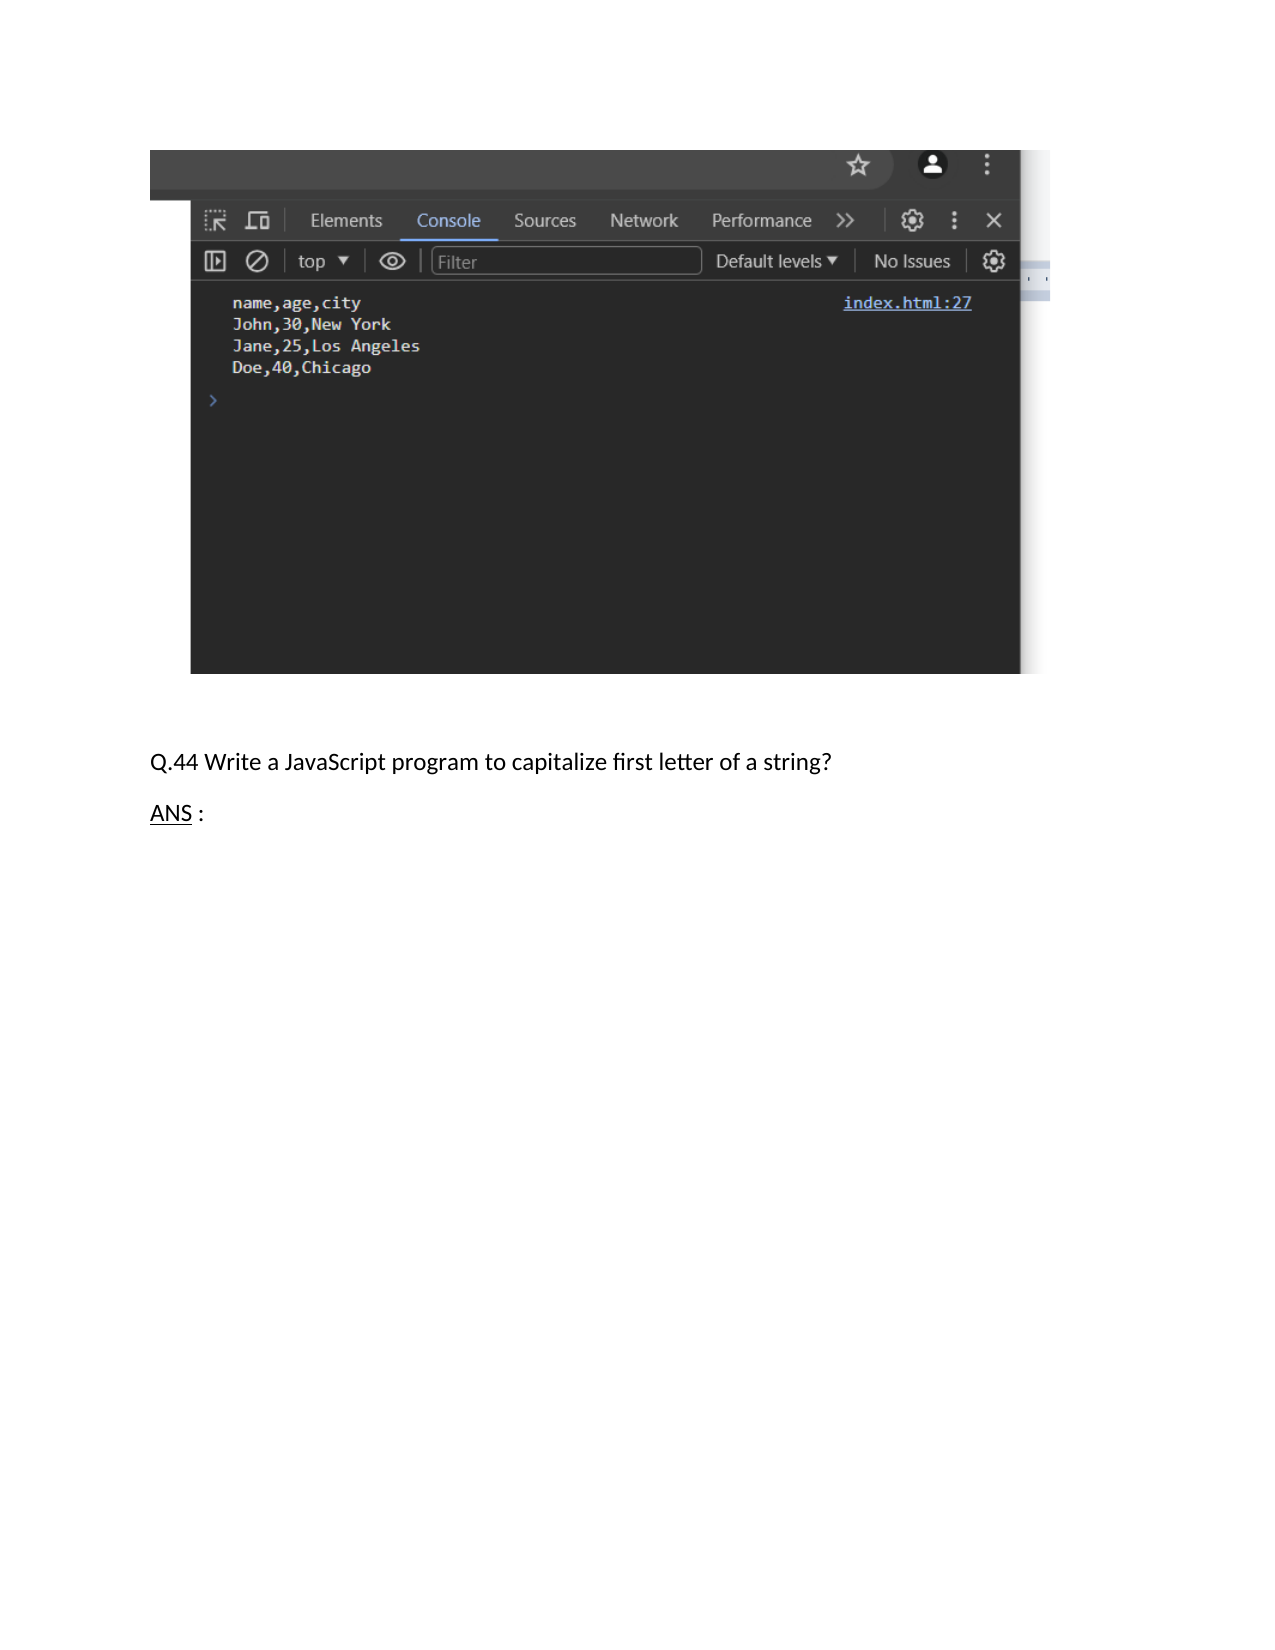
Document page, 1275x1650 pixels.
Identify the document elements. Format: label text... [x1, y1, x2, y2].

text Q.44 Write a JavaScript program to capitalize first letter of a string? [150, 746, 1125, 777]
picture [150, 150, 1050, 674]
text ANS : [150, 797, 1125, 828]
